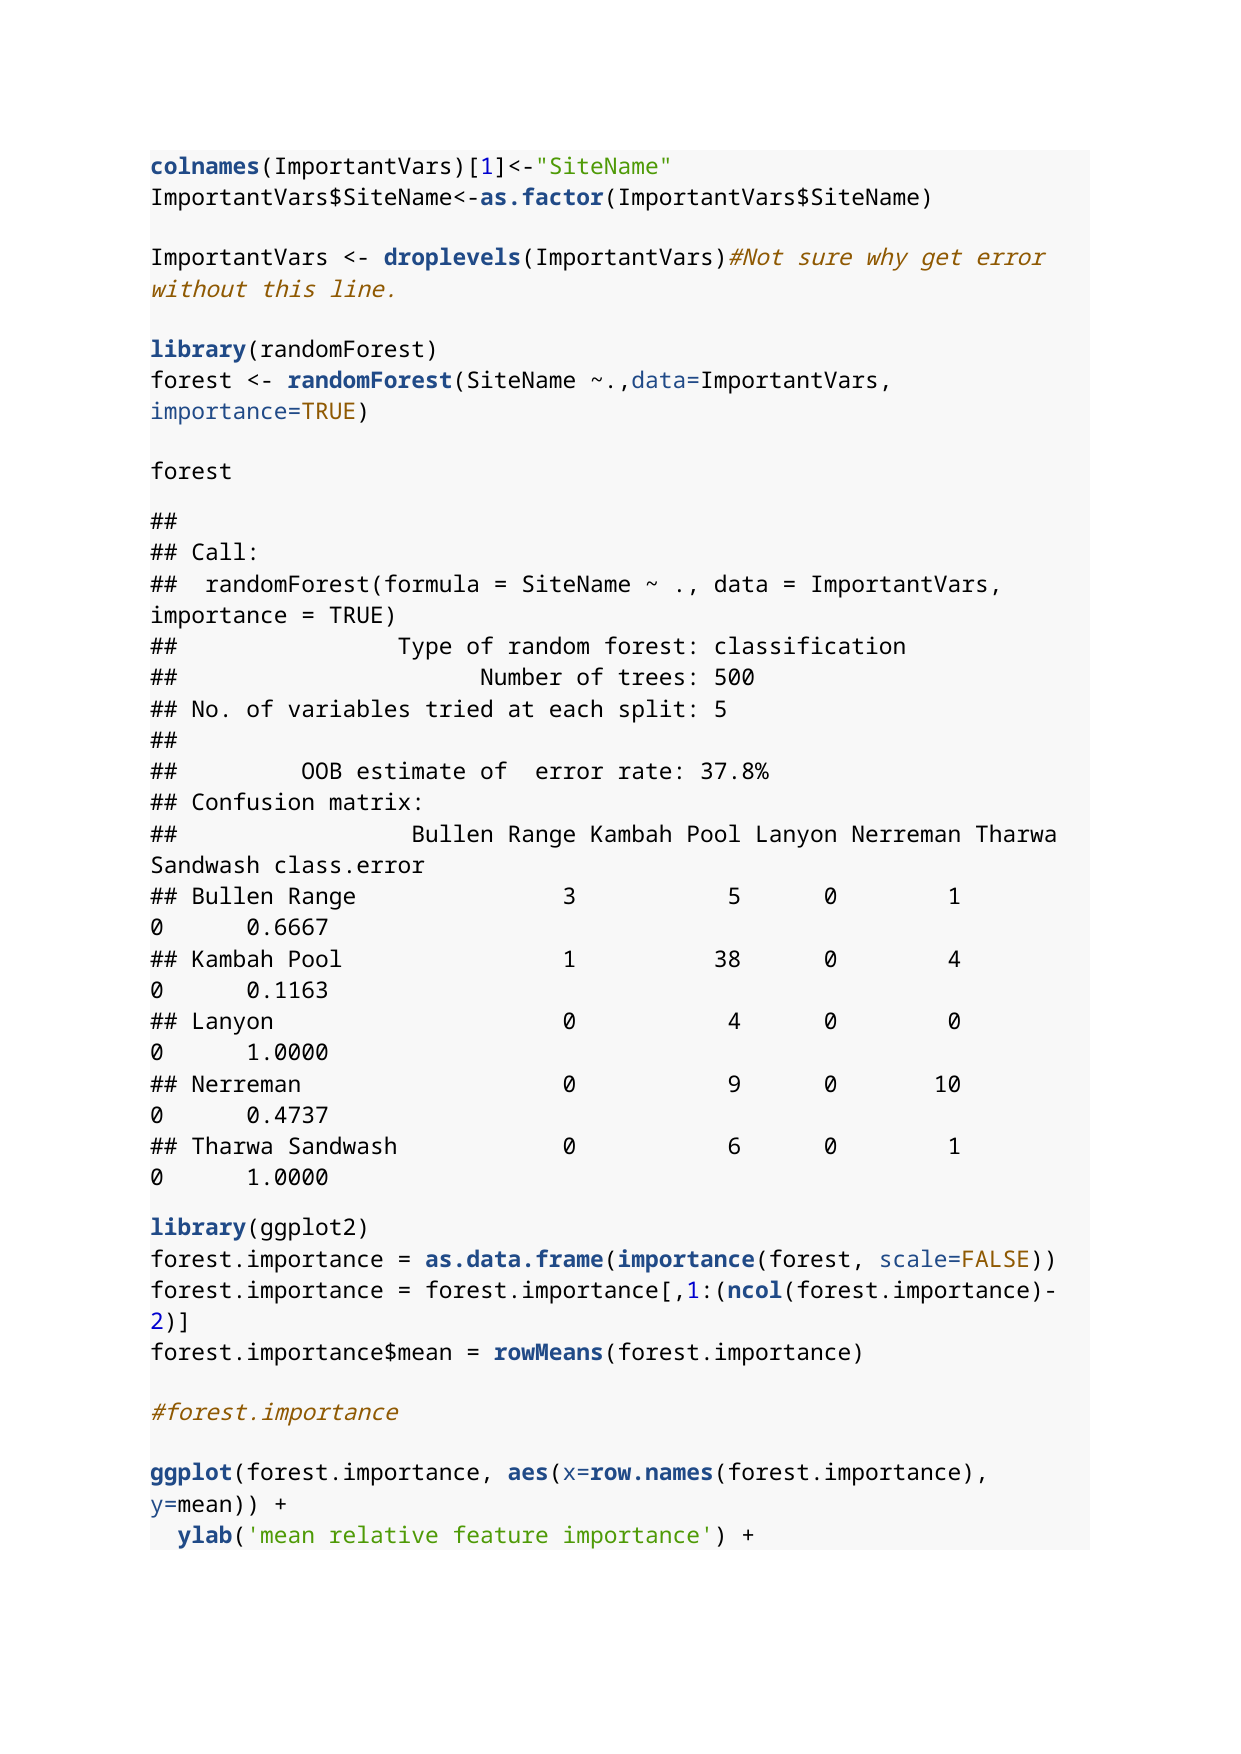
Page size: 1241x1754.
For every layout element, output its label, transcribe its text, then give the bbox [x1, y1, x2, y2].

text ## ## Call: ## randomForest(formula = SiteName ~ ., data = ImportantVars, importance = TRUE) ## Type of random forest: classification ## Number of trees: 500 ## No. of variables tried at each split: 5 ## ## OOB estimate of error rate: 37.8% ## Confusion matrix: ## Bullen Range Kambah Pool Lanyon Nerreman Tharwa Sandwash class.error ## Bullen Range 3 5 0 1 0 0.6667 ## Kambah Pool 1 38 0 4 0 0.1163 ## Lanyon 0 4 0 0 0 1.0000 ## Nerreman 0 9 0 10 0 0.4737 ## Tharwa Sandwash 0 6 0 1 0 1.0000 [150, 505, 1090, 1192]
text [150, 150, 1090, 486]
